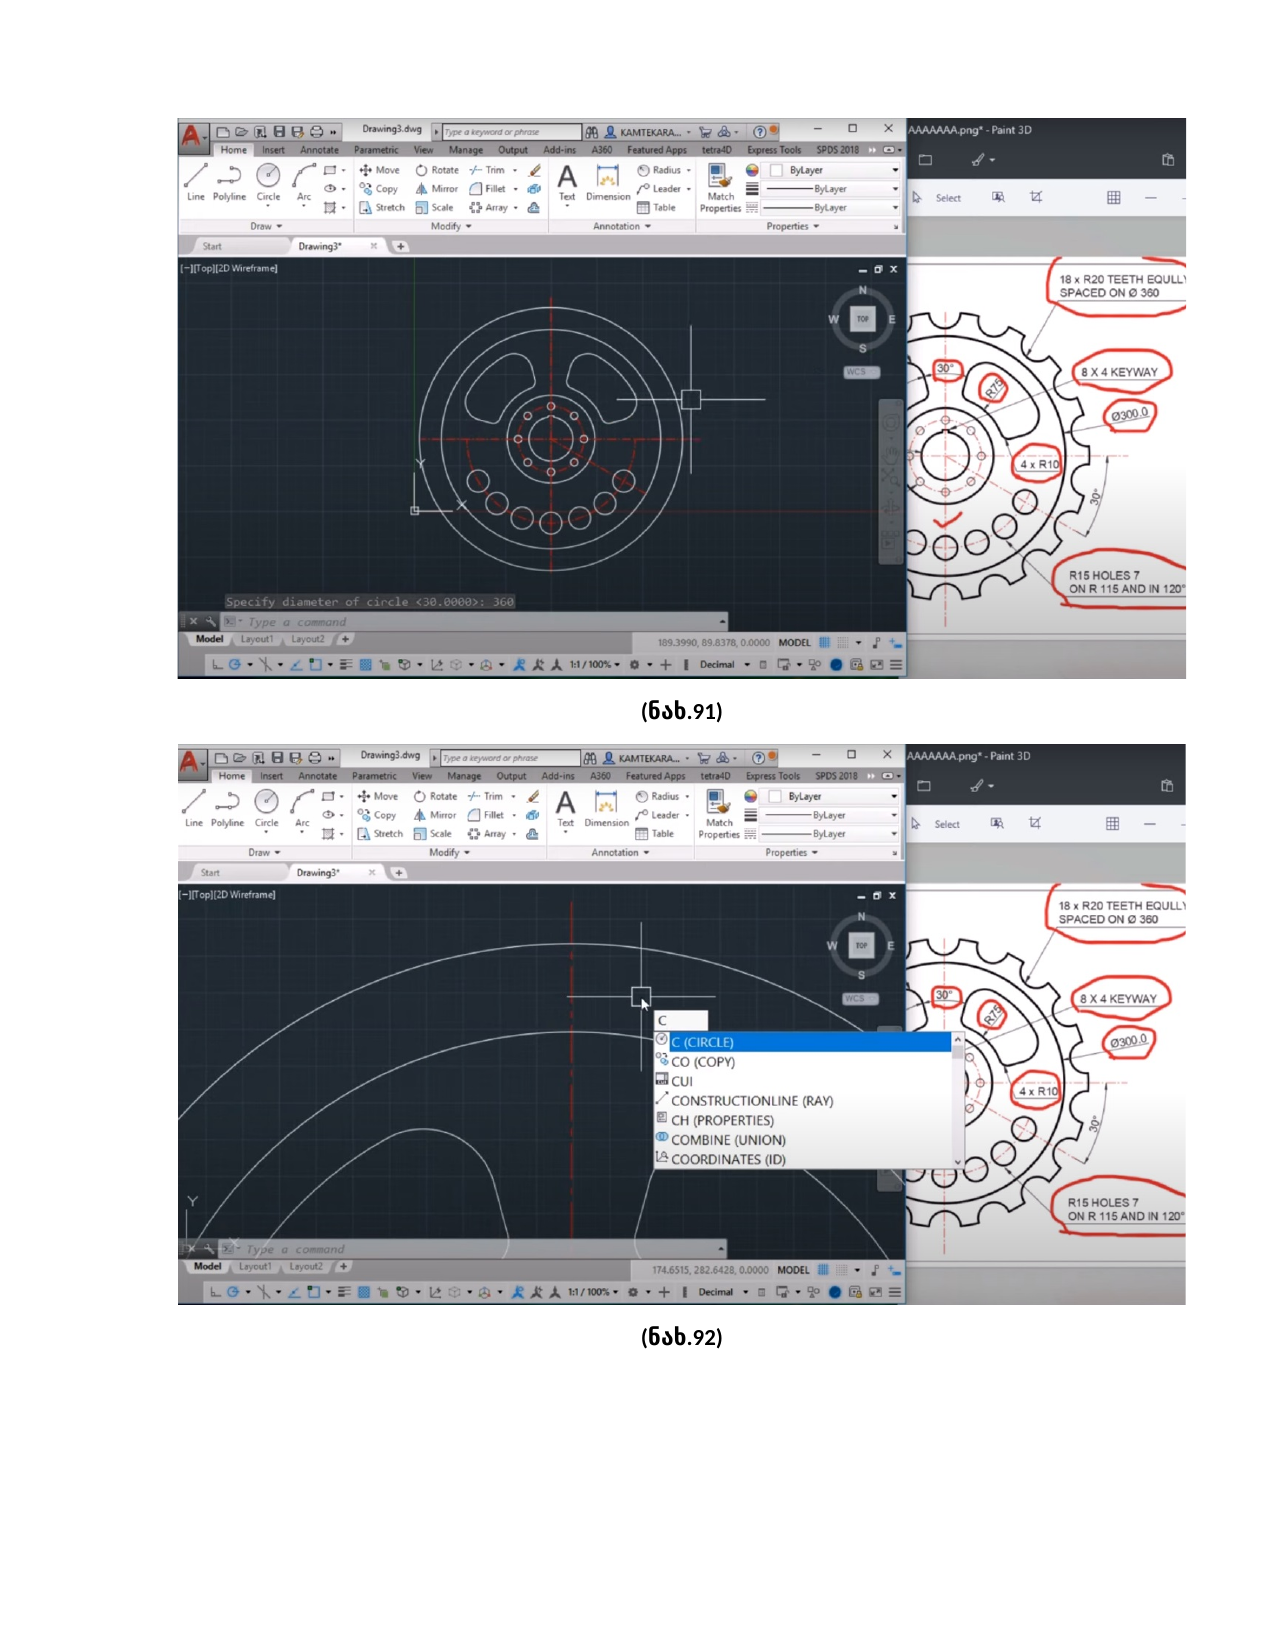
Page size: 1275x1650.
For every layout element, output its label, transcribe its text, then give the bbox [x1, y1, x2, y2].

text (ნახ.91) [177, 697, 1186, 725]
picture [177, 118, 1187, 679]
picture [178, 744, 1186, 1305]
text (ნახ.92) [177, 1323, 1186, 1351]
